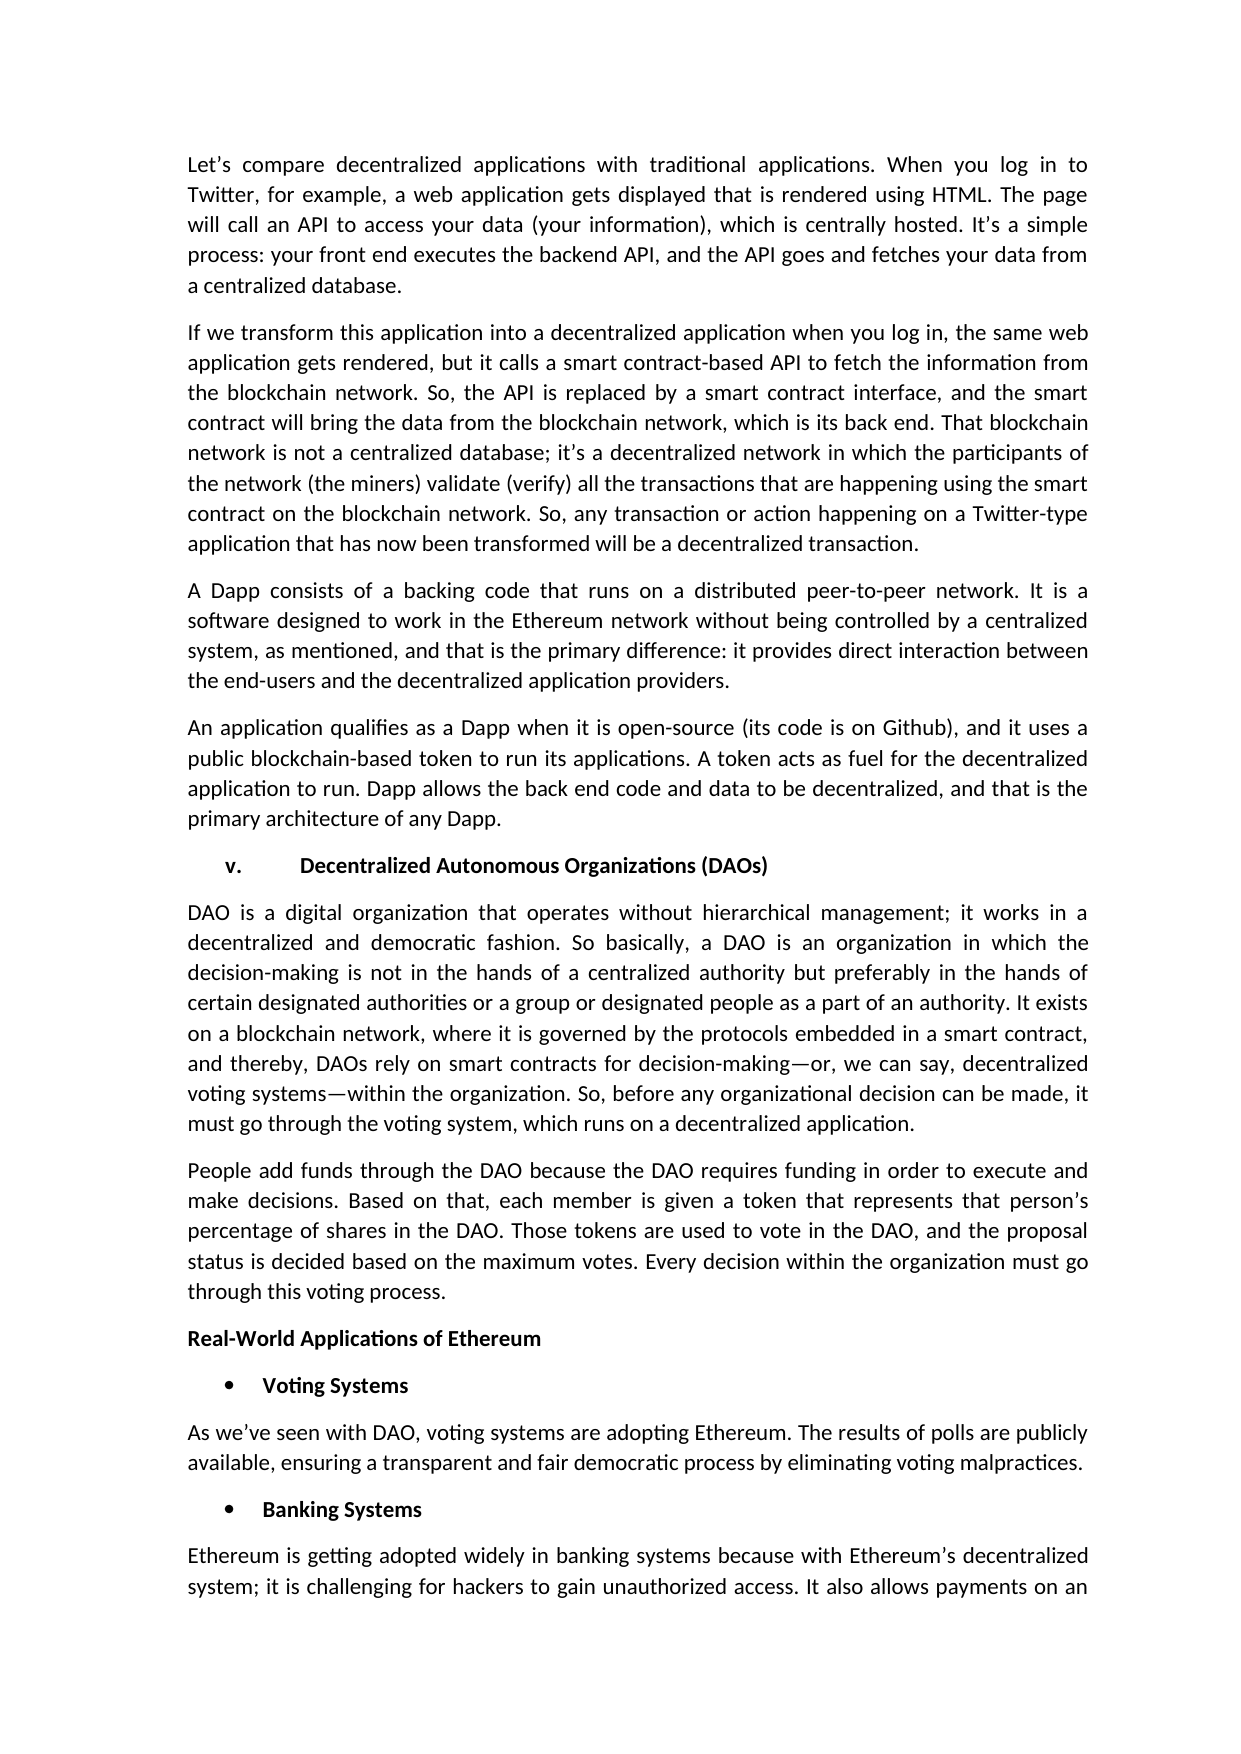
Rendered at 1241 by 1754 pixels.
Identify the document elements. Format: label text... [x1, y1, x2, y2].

text If we transform this application into a decentralized application when you log in, the same web application gets rendered, but it calls a smart contract-based API to fetch the information from the blockchain network. So, the API is replaced by a smart contract interface, and the smart contract will bring the data from the blockchain network, which is its back end. That blockchain network is not a centralized database; it’s a decentralized network in which the participants of the network (the miners) validate (verify) all the transactions that are happening using the smart contract on the blockchain network. So, any transaction or action happening on a Twitter-type application that has now been transformed will be a decentralized transaction. [187, 318, 1090, 557]
text Let’s compare decentralized applications with traditional applications. When you log in to Twitter, for example, a web application gets displayed that is rendered using HTML. The page will call an API to access your data (your information), which is centrally hosted. It’s a simple process: your front end executes the backend API, and the API goes and fetches your data from a centralized database. [187, 150, 1090, 299]
text An application qualifies as a Dapp when it is open-source (its code is on Github), and it uses a public blockchain-based token to run its applications. A token acts as fuel for the decentralized application to run. Dapp allows the back end code and data to be decentralized, and that is the primary architecture of any Dapp. [187, 713, 1090, 832]
text DAO is a digital organization that operates without hierarchical management; it works in a decentralized and democratic fashion. So basically, a DAO is an organization in which the decision-making is not in the hands of a centralized authority but preferably in the hands of certain designated authorities or a group or designated people as a part of an authority. It exists on a blockchain network, where it is governed by the protocols embedded in a smart contract, and thereby, DAOs rely on smart contracts for decision-making—or, we can say, decentralized voting systems—within the organization. So, before any organizational decision can be made, it must go through the voting system, which runs on a decentralized application. [187, 898, 1090, 1137]
text People add funds through the DAO because the DAO requires funding in order to execute and make decisions. Based on that, each member is given a token that represents that person’s percentage of shares in the DAO. Those tokens are used to vote in the DAO, and the proposal status is decided based on the maximum votes. Every decision within the organization must go through this voting process. [187, 1156, 1090, 1305]
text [187, 1542, 1090, 1600]
list Decentralized Autonomous Organizations (DAOs) [225, 851, 1090, 879]
text Real-World Applications of Ethereum [187, 1324, 1090, 1352]
list Banking Systems [225, 1495, 1090, 1523]
text As we’ve seen with DAO, voting systems are adopting Ethereum. The results of polls are publicly available, ensuring a transparent and fair democratic process by eliminating voting malpractices. [187, 1418, 1090, 1476]
text A Dapp consists of a backing code that runs on a distributed peer-to-peer network. It is a software designed to work in the Ethereum network without being controlled by a centralized system, as mentioned, and that is the primary difference: it provides direct interaction between the end-users and the decentralized application providers. [187, 576, 1090, 695]
list Voting Systems [225, 1371, 1090, 1399]
